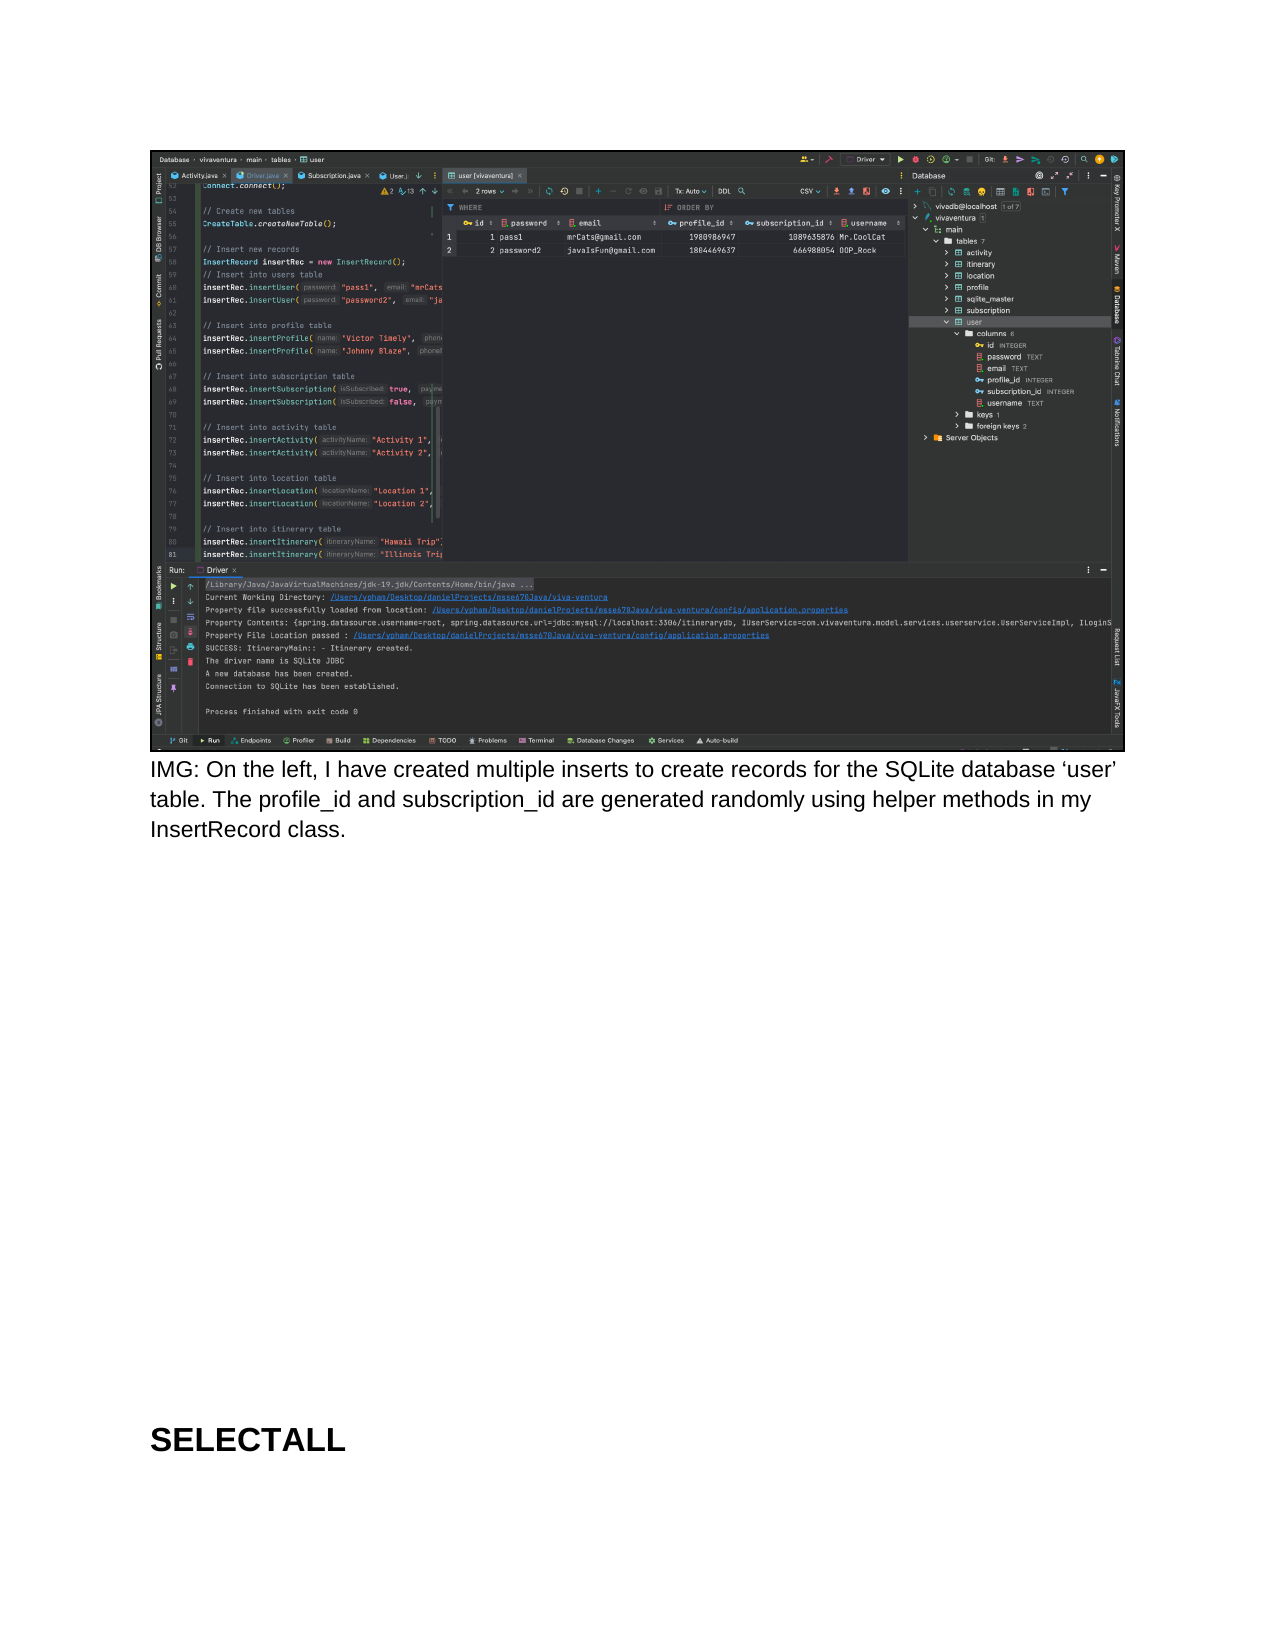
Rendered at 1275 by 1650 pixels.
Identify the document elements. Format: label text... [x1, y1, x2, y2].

picture [152, 152, 1123, 750]
text IMG: On the left, I have created multiple inserts to create records for the SQLite database ‘user’ table. The profile_id and subscription_id are generated randomly using helper methods in my InsertRecord class. [150, 756, 1125, 843]
text SELECTALL [150, 1421, 1125, 1459]
